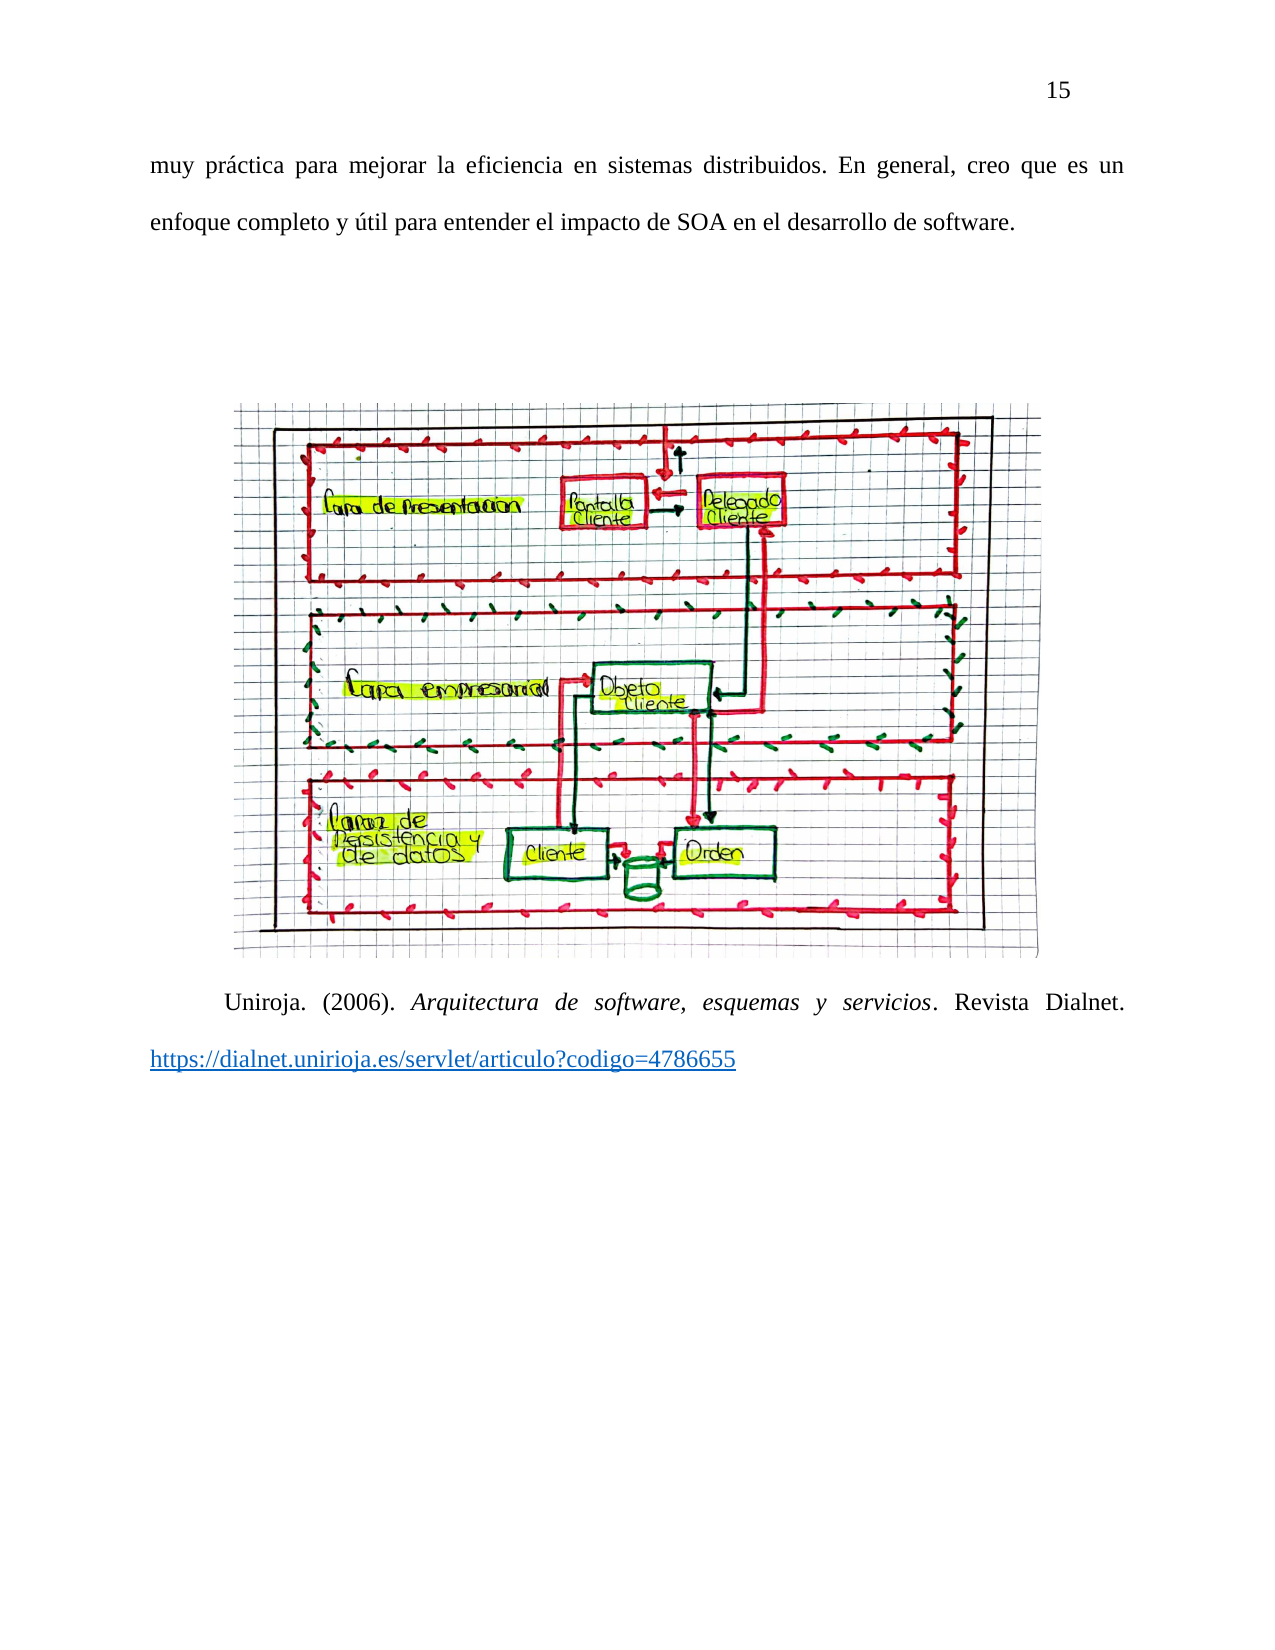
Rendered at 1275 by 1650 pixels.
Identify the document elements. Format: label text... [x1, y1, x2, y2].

text Uniroja. (2006). Arquitectura de software, esquemas y servicios. Revista Dialnet. https://dialnet.unirioja.es/servlet/articulo?codigo=4786655 [150, 582, 1125, 1073]
picture [233, 403, 1042, 958]
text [150, 150, 1125, 236]
